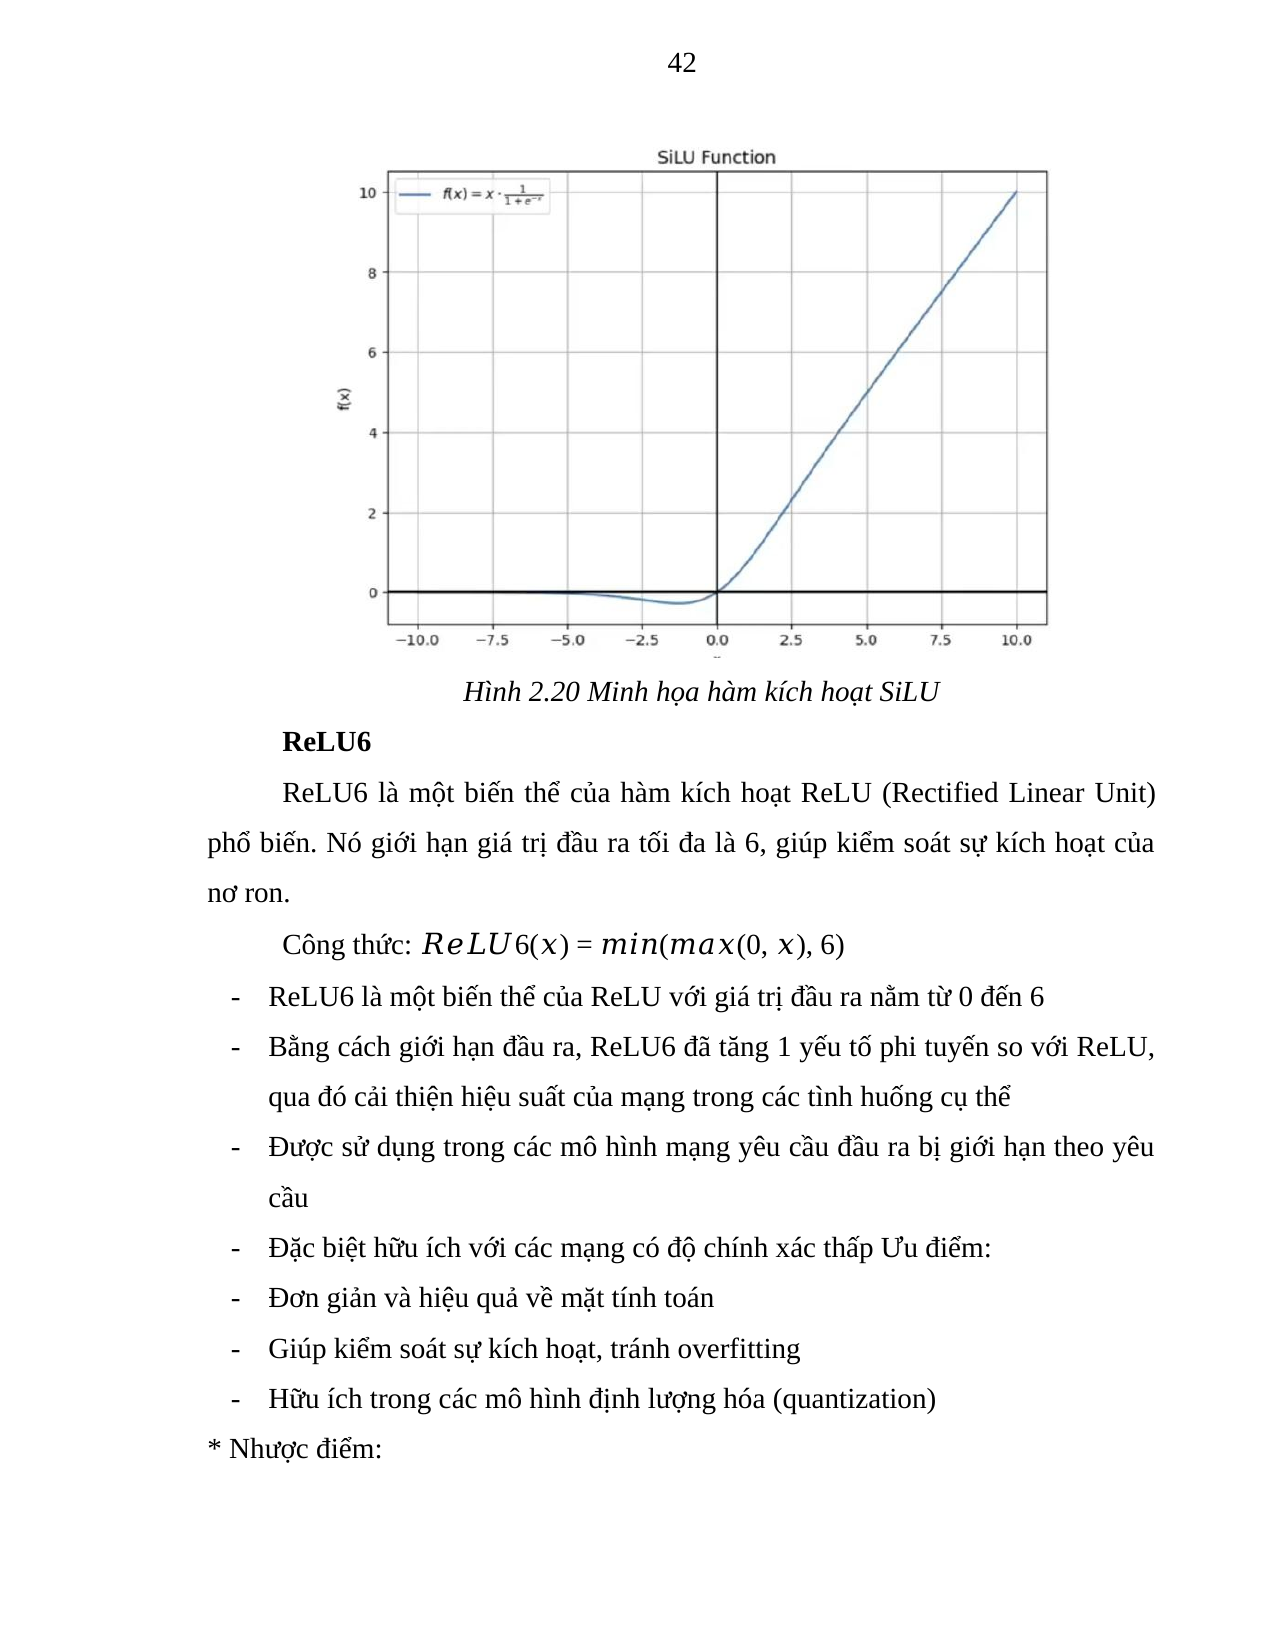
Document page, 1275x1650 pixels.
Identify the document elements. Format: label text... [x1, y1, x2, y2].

list ReLU6 là một biến thể của ReLU với giá trị đầu ra nằm từ 0 đến 6 [231, 979, 1157, 1012]
text ReLU6 [207, 724, 1157, 758]
text * Nhược điểm: [207, 1431, 1157, 1465]
list Được sử dụng trong các mô hình mạng yêu cầu đầu ra bị giới hạn theo yêu cầu [231, 1129, 1157, 1213]
list Bằng cách giới hạn đầu ra, ReLU6 đã tăng 1 yếu tố phi tuyến so với ReLU, qua đó cải thiện hiệu suất của mạng trong các tình huống cụ thể [231, 1029, 1157, 1113]
picture [335, 147, 1052, 658]
text Công thức: 𝑅𝑒𝐿𝑈6(𝑥) = 𝑚𝑖𝑛(𝑚𝑎𝑥(0, 𝑥), 6) [207, 926, 1157, 961]
text Hình 2.20 Minh họa hàm kích hoạt SiLU [248, 674, 1157, 708]
list Hữu ích trong các mô hình định lượng hóa (quantization) [231, 1381, 1157, 1415]
list Đặc biệt hữu ích với các mạng có độ chính xác thấp Ưu điểm: [231, 1230, 1157, 1264]
list Đơn giản và hiệu quả về mặt tính toán [231, 1281, 1157, 1314]
text ReLU6 là một biến thể của hàm kích hoạt ReLU (Rectified Linear Unit) phổ biến. Nó giới hạn giá trị đầu ra tối đa là 6, giúp kiểm soát sự kích hoạt của nơ ron. [207, 775, 1157, 909]
list Giúp kiểm soát sự kích hoạt, tránh overfitting [231, 1331, 1157, 1364]
